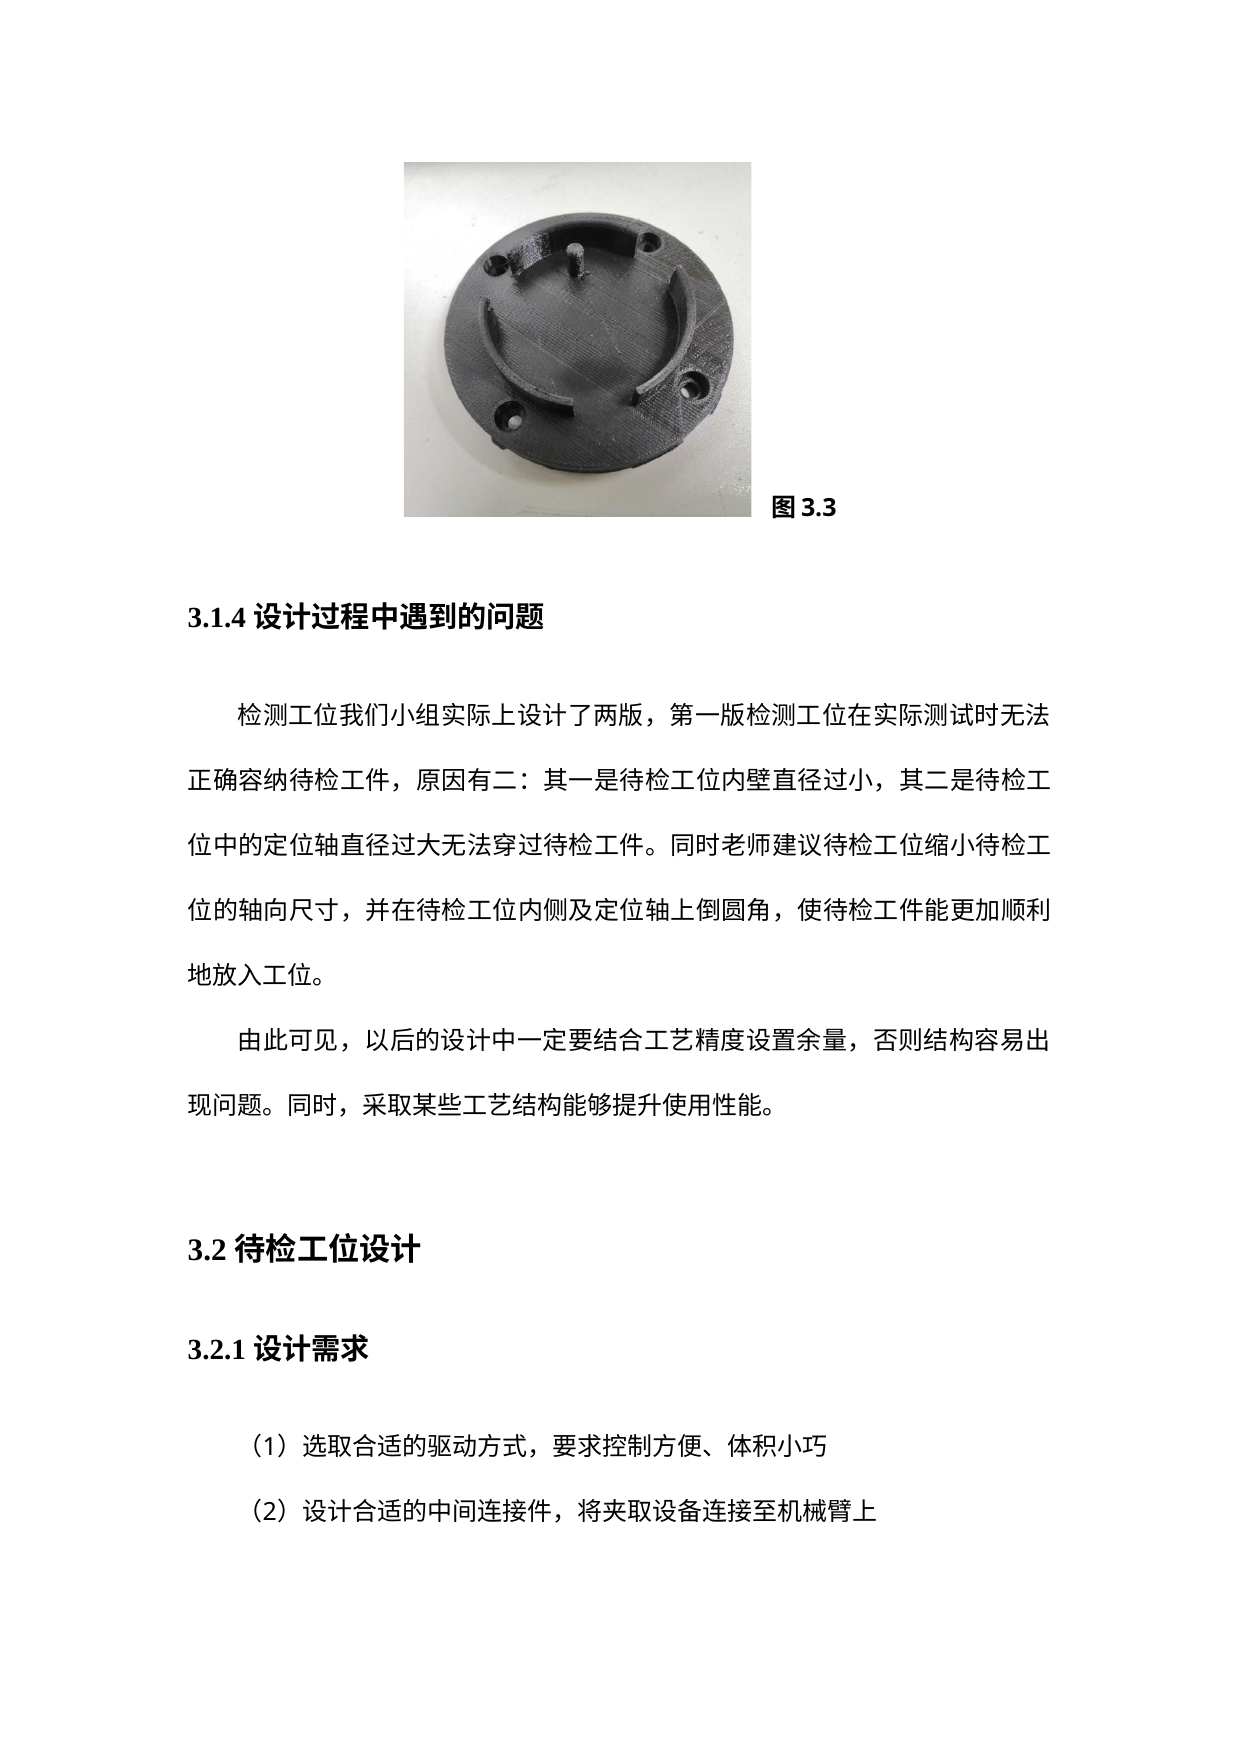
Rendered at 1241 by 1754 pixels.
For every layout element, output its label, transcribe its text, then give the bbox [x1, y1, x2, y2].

text （1）选取合适的驱动方式，要求控制方便、体积小巧 [187, 1412, 1053, 1477]
text 3.2.1 设计需求 [187, 1314, 1053, 1379]
text 3.2 待检工位设计 [187, 1214, 1053, 1279]
text （2）设计合适的中间连接件，将夹取设备连接至机械臂上 [187, 1477, 1053, 1542]
text 检测工位我们小组实际上设计了两版，第一版检测工位在实际测试时无法正确容纳待检工件，原因有二：其一是待检工位内壁直径过小，其二是待检工位中的定位轴直径过大无法穿过待检工件。同时老师建议待检工位缩小待检工位的轴向尺寸，并在待检工位内侧及定位轴上倒圆角，使待检工件能更加顺利地放入工位。 [187, 681, 1053, 1006]
picture [403, 162, 752, 517]
text 由此可见，以后的设计中一定要结合工艺精度设置余量，否则结构容易出现问题。同时，采取某些工艺结构能够提升使用性能。 [187, 1006, 1053, 1136]
text 3.1.4 设计过程中遇到的问题 [187, 583, 1053, 648]
